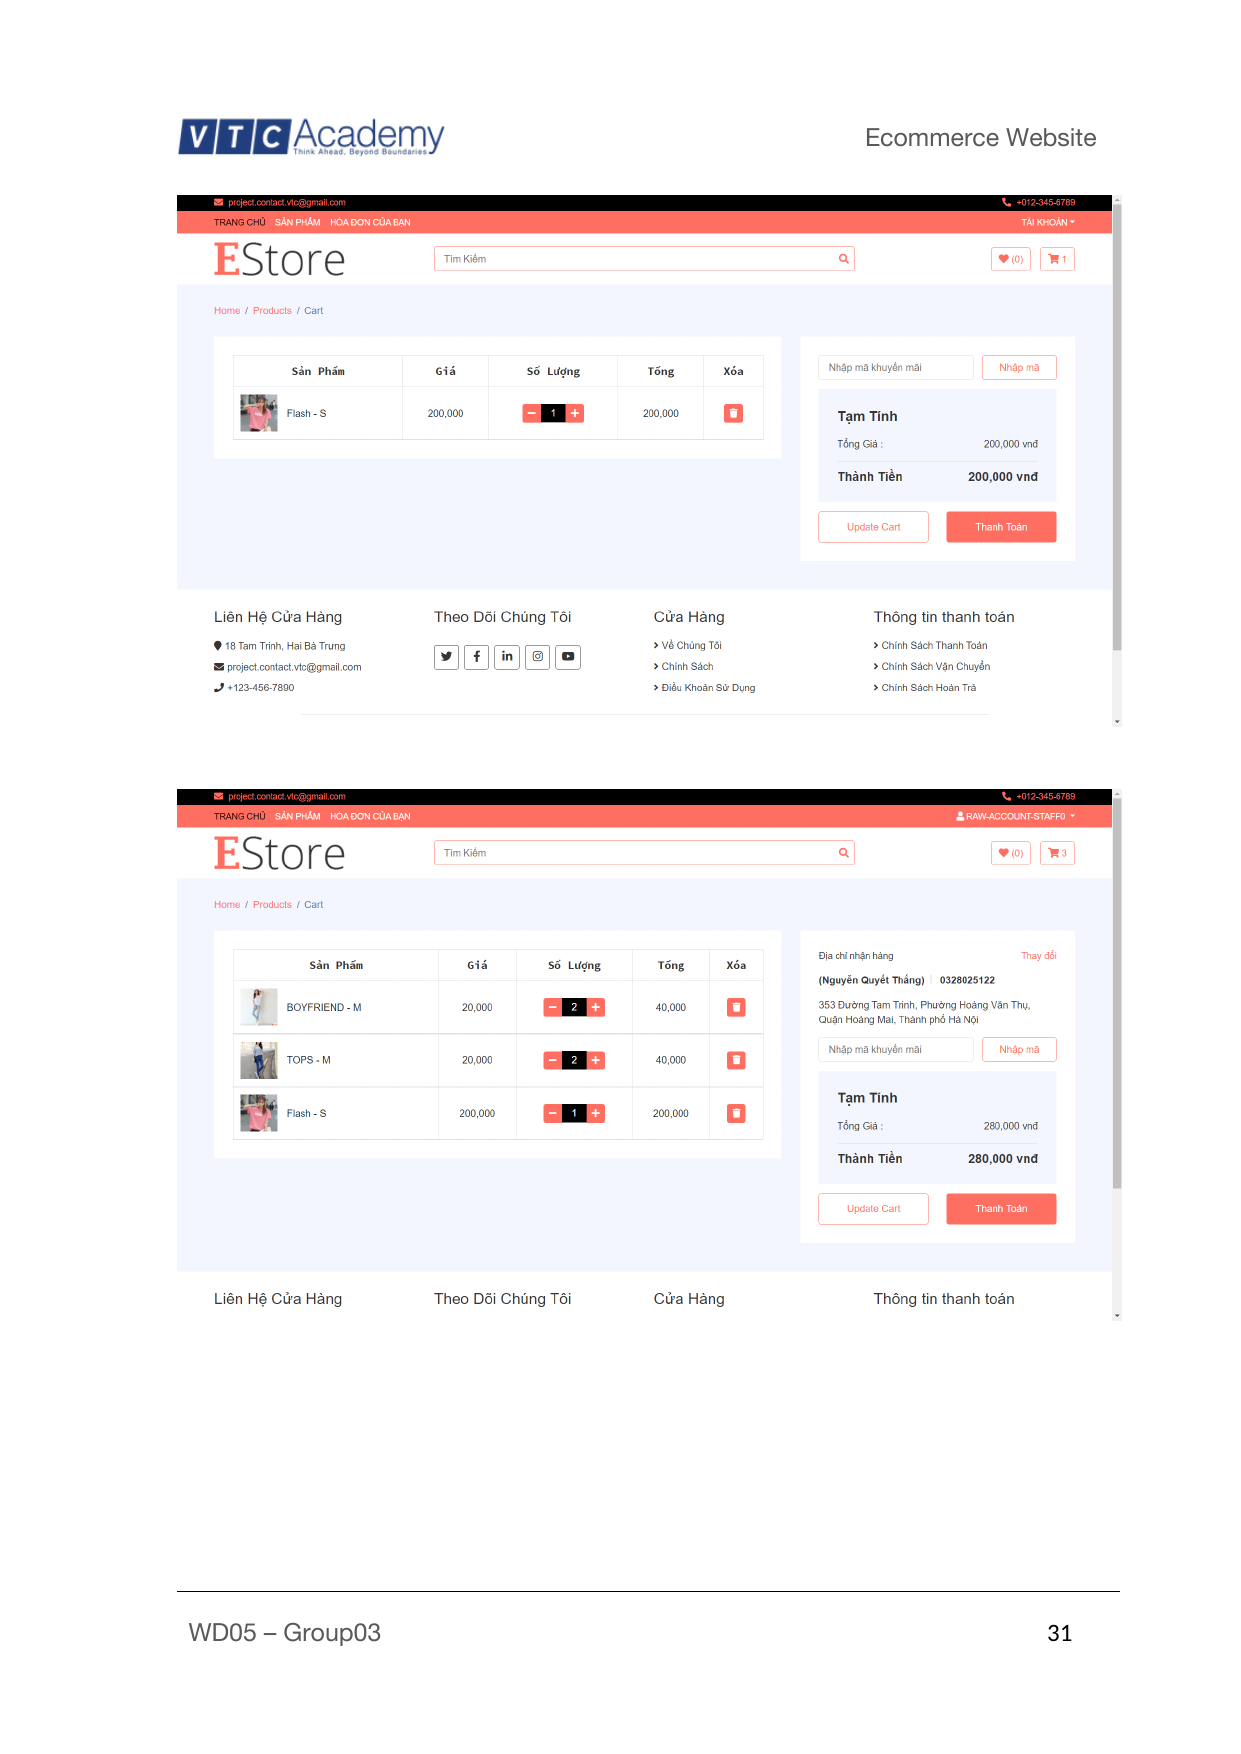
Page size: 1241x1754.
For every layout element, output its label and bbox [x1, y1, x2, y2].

picture [177, 195, 1122, 727]
picture [169, 111, 454, 164]
picture [177, 789, 1122, 1321]
